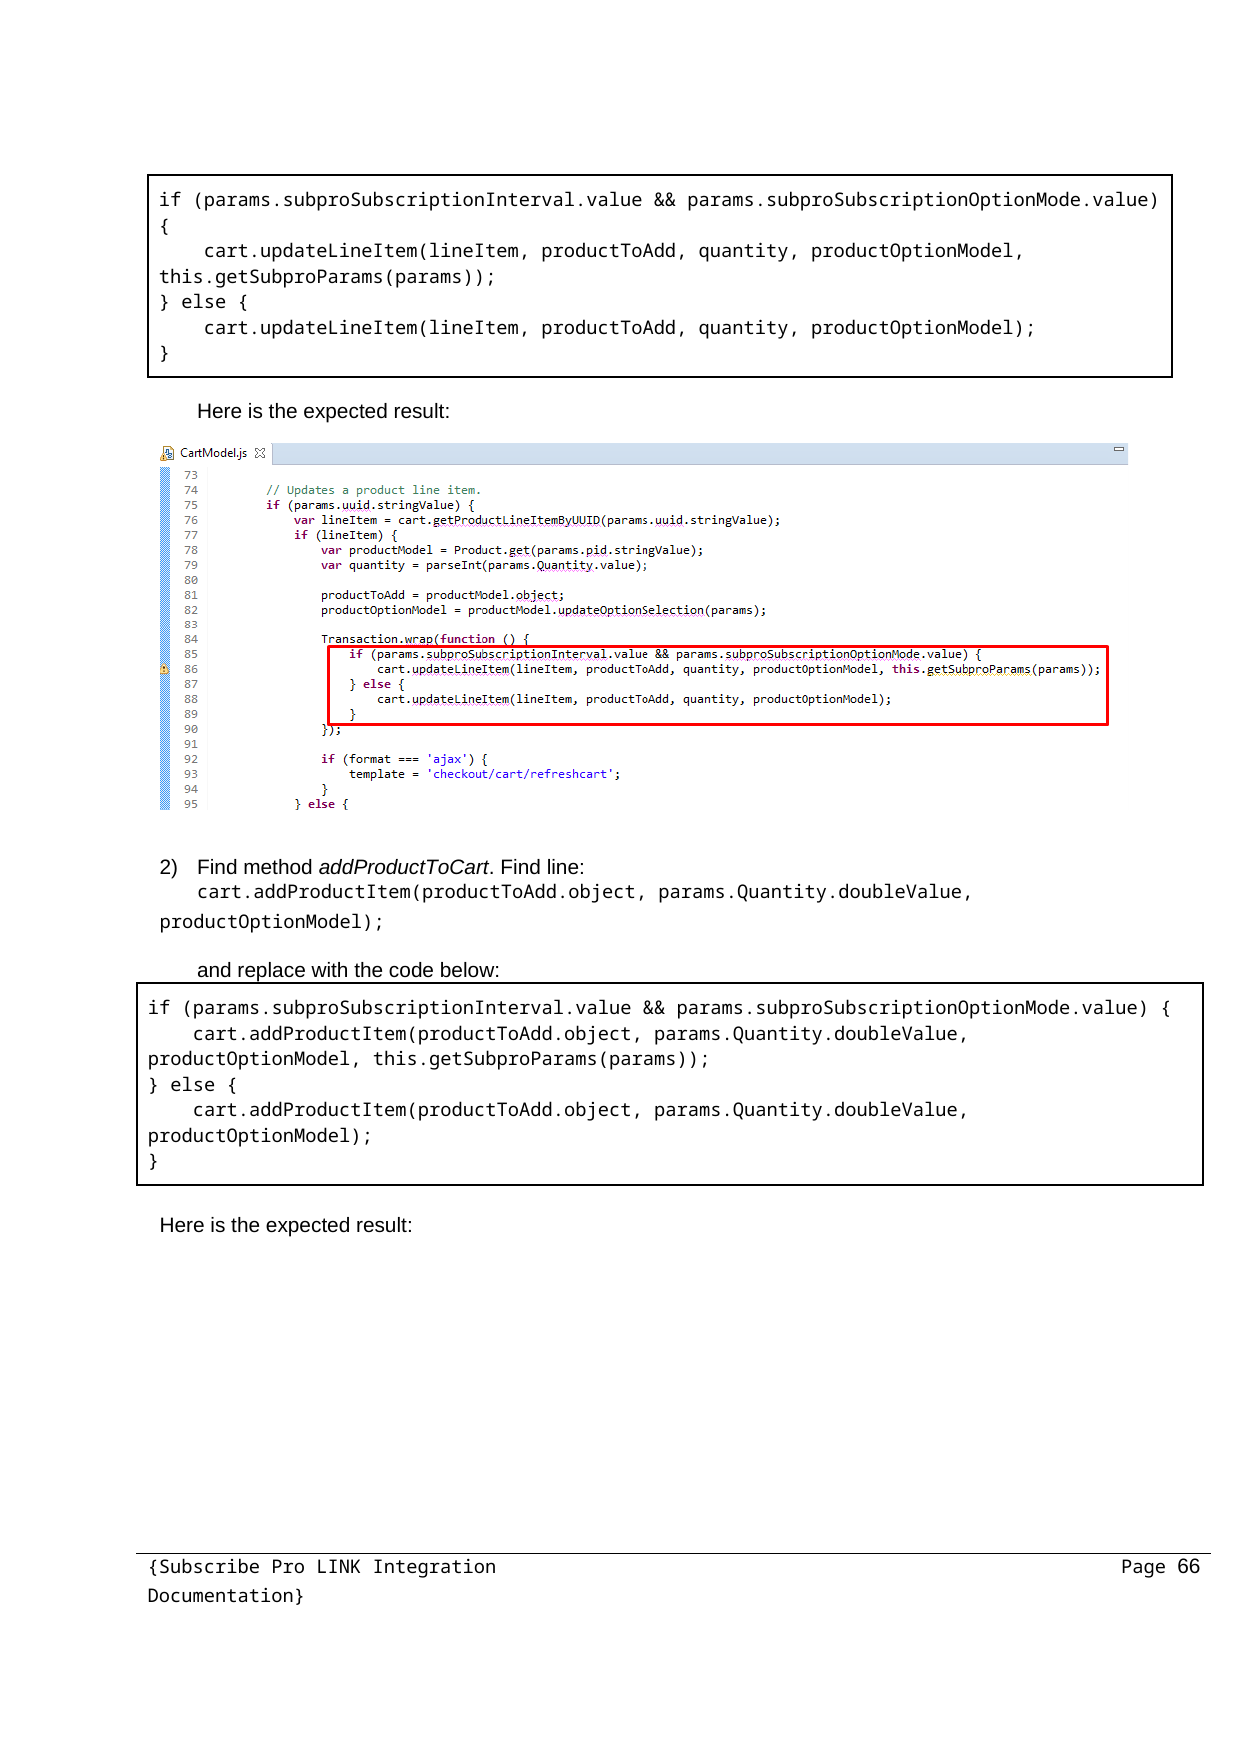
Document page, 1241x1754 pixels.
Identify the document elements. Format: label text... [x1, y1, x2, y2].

text Here is the expected result: [197, 398, 1128, 422]
text Here is the expected result: [159, 1186, 1128, 1237]
list Find method addProductToCart. Find line: [159, 855, 1128, 879]
table_header if (params.subproSubscriptionInterval.value && params.subproSubscriptionOptionMode.value) { cart.updateLineItem(lineItem, productToAdd, quantity, productOptionModel, this.getSubproParams(params)); } else { cart.updateLineItem(lineItem, productToAdd, quantity, productOptionModel); } [149, 176, 1171, 376]
text and replace with the code below: [197, 958, 1128, 982]
table_header if (params.subproSubscriptionInterval.value && params.subproSubscriptionOptionMode.value) { cart.addProductItem(productToAdd.object, params.Quantity.doubleValue, productOptionModel, this.getSubproParams(params)); } else { cart.addProductItem(productToAdd.object, params.Quantity.doubleValue, productOptionModel); } [138, 984, 1202, 1183]
text cart.addProductItem(productToAdd.object, params.Quantity.doubleValue, productOptionModel); [159, 879, 1128, 933]
picture [160, 443, 1129, 810]
